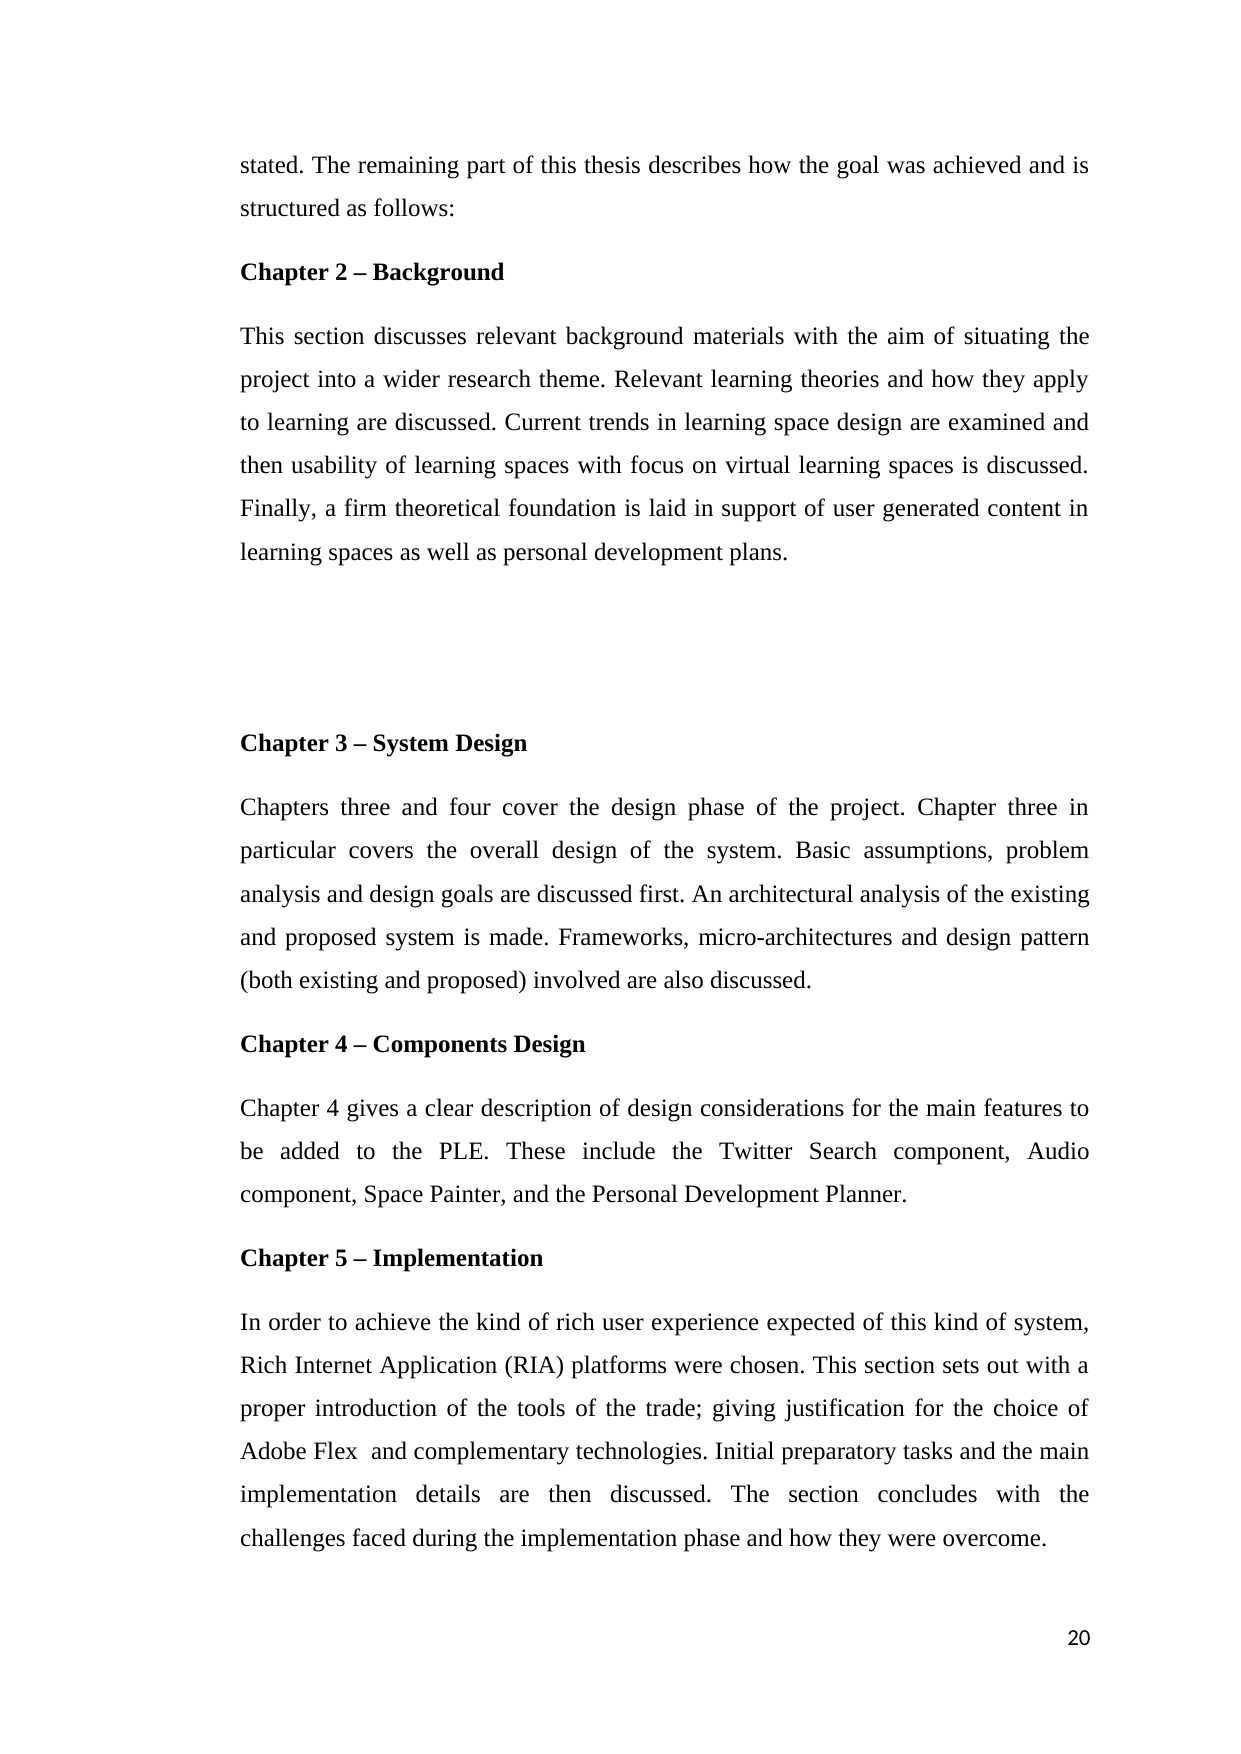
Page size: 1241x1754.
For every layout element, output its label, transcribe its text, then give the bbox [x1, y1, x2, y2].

text Chapter 4 – Components Design [240, 1029, 1090, 1058]
text Chapter 5 – Implementation [240, 1243, 1090, 1272]
text Chapters three and four cover the design phase of the project. Chapter three in particular covers the overall design of the system. Basic assumptions, problem analysis and design goals are discussed first. An architectural analysis of the existing and proposed system is made. Frameworks, micro-architectures and design pattern (both existing and proposed) involved are also discussed. [240, 792, 1090, 994]
text Chapter 3 – System Design [240, 728, 1090, 757]
text In order to achieve the kind of rich user experience expected of this kind of system, Rich Internet Application (RIA) platforms were chosen. This section sets out with a proper introduction of the tools of the trade; giving justification for the choice of Adobe Flex and complementary technologies. Initial preparatory tasks and the main implementation details are then discussed. The section concludes with the challenges faced during the implementation phase and how they were overcome. [240, 1307, 1090, 1551]
text This section discusses relevant background materials with the aim of situating the project into a wider research theme. Relevant learning theories and how they apply to learning are discussed. Current trends in learning space design are examined and then usability of learning spaces with focus on virtual learning spaces is discussed. Finally, a firm theoretical foundation is laid in support of user generated content in learning spaces as well as personal development plans. [240, 321, 1090, 565]
text Chapter 2 – Background [240, 257, 1090, 286]
text Chapter 4 gives a clear description of design considerations for the main features to be added to the PLE. These include the Twitter Search component, Audio component, Space Painter, and the Personal Development Planner. [240, 1093, 1090, 1208]
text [240, 150, 1090, 222]
